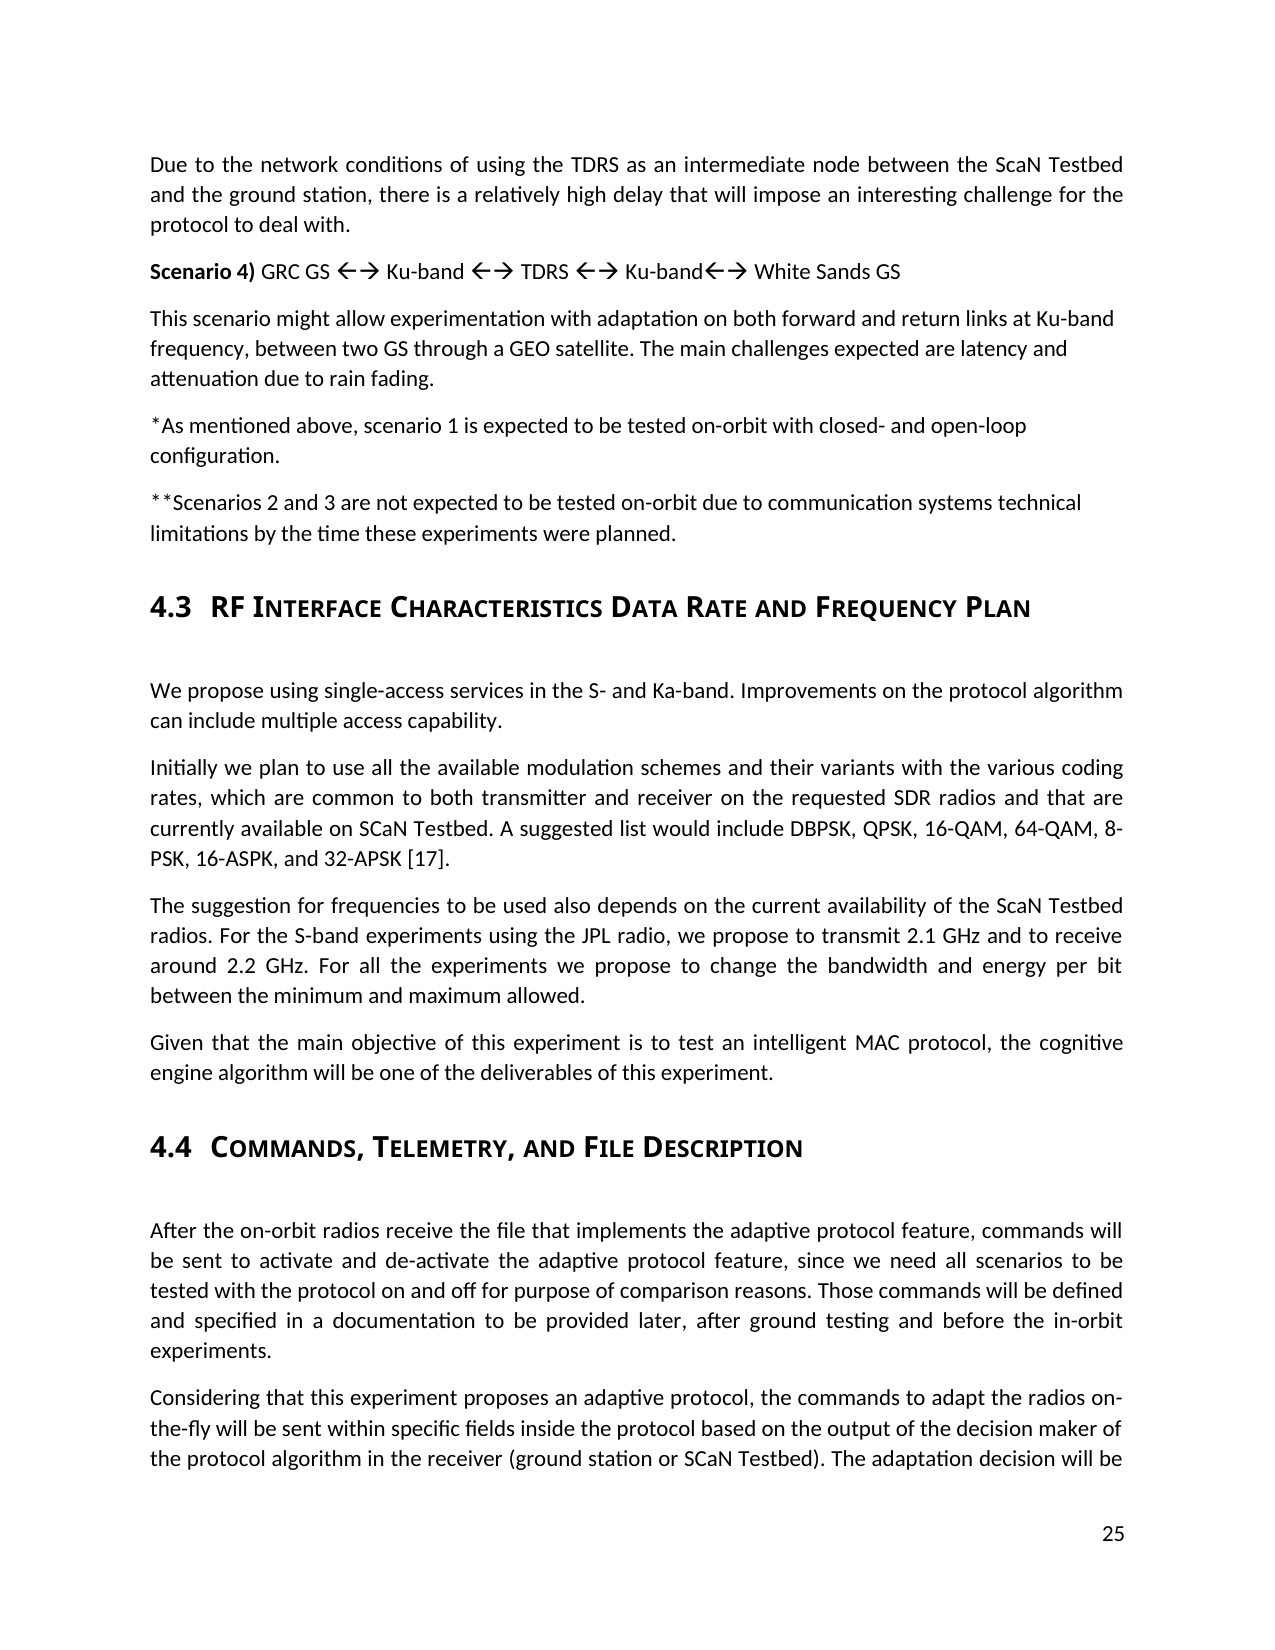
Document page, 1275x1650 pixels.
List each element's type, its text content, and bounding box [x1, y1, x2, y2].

text Initially we plan to use all the available modulation schemes and their variants with the various coding rates, which are common to both transmitter and receiver on the requested SDR radios and that are currently available on SCaN Testbed. A suggested list would include DBPSK, QPSK, 16-QAM, 64-QAM, 8-PSK, 16-ASPK, and 32-APSK. [150, 753, 1125, 872]
text Scenario 4) GRC GS Ku-band TDRS Ku-band White Sands GS [150, 257, 1125, 285]
text We propose using single-access services in the S- and Ka-band. Improvements on the protocol algorithm can include multiple access capability. [150, 676, 1125, 734]
text **Scenarios 2 and 3 are not expected to be tested on-orbit due to communication systems technical limitations by the time these experiments were planned. [150, 488, 1125, 547]
text After the on-orbit radios receive the file that implements the adaptive protocol feature, commands will be sent to activate and de-activate the adaptive protocol feature, since we need all scenarios to be tested with the protocol on and off for purpose of comparison reasons. Those commands will be defined and specified in a documentation to be provided later, after ground testing and before the in-orbit experiments. [150, 1216, 1125, 1365]
text Given that the main objective of this experiment is to test an intelligent MAC protocol, the cognitive engine algorithm will be one of the deliverables of this experiment. [150, 1028, 1125, 1086]
subtitle RF Interface Characteristics Data Rate and Frequency Plan [150, 586, 1125, 626]
text The suggestion for frequencies to be used also depends on the current availability of the ScaN Testbed radios. For the S-band experiments using the JPL radio, we propose to transmit 2.1 GHz and to receive around 2.2 GHz. For all the experiments we propose to change the bandwidth and energy per bit between the minimum and maximum allowed. [150, 891, 1125, 1009]
subtitle Commands, Telemetry, and File Description [150, 1126, 1125, 1166]
text This scenario might allow experimentation with adaptation on both forward and return links at Ku-band frequency, between two GS through a GEO satellite. The main challenges expected are latency and attenuation due to rain fading. [150, 304, 1125, 393]
text *As mentioned above, scenario 1 is expected to be tested on-orbit with closed- and open-loop configuration. [150, 411, 1125, 470]
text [150, 1383, 1125, 1472]
text Due to the network conditions of using the TDRS as an intermediate node between the ScaN Testbed and the ground station, there is a relatively high delay that will impose an interesting challenge for the protocol to deal with. [150, 150, 1125, 238]
